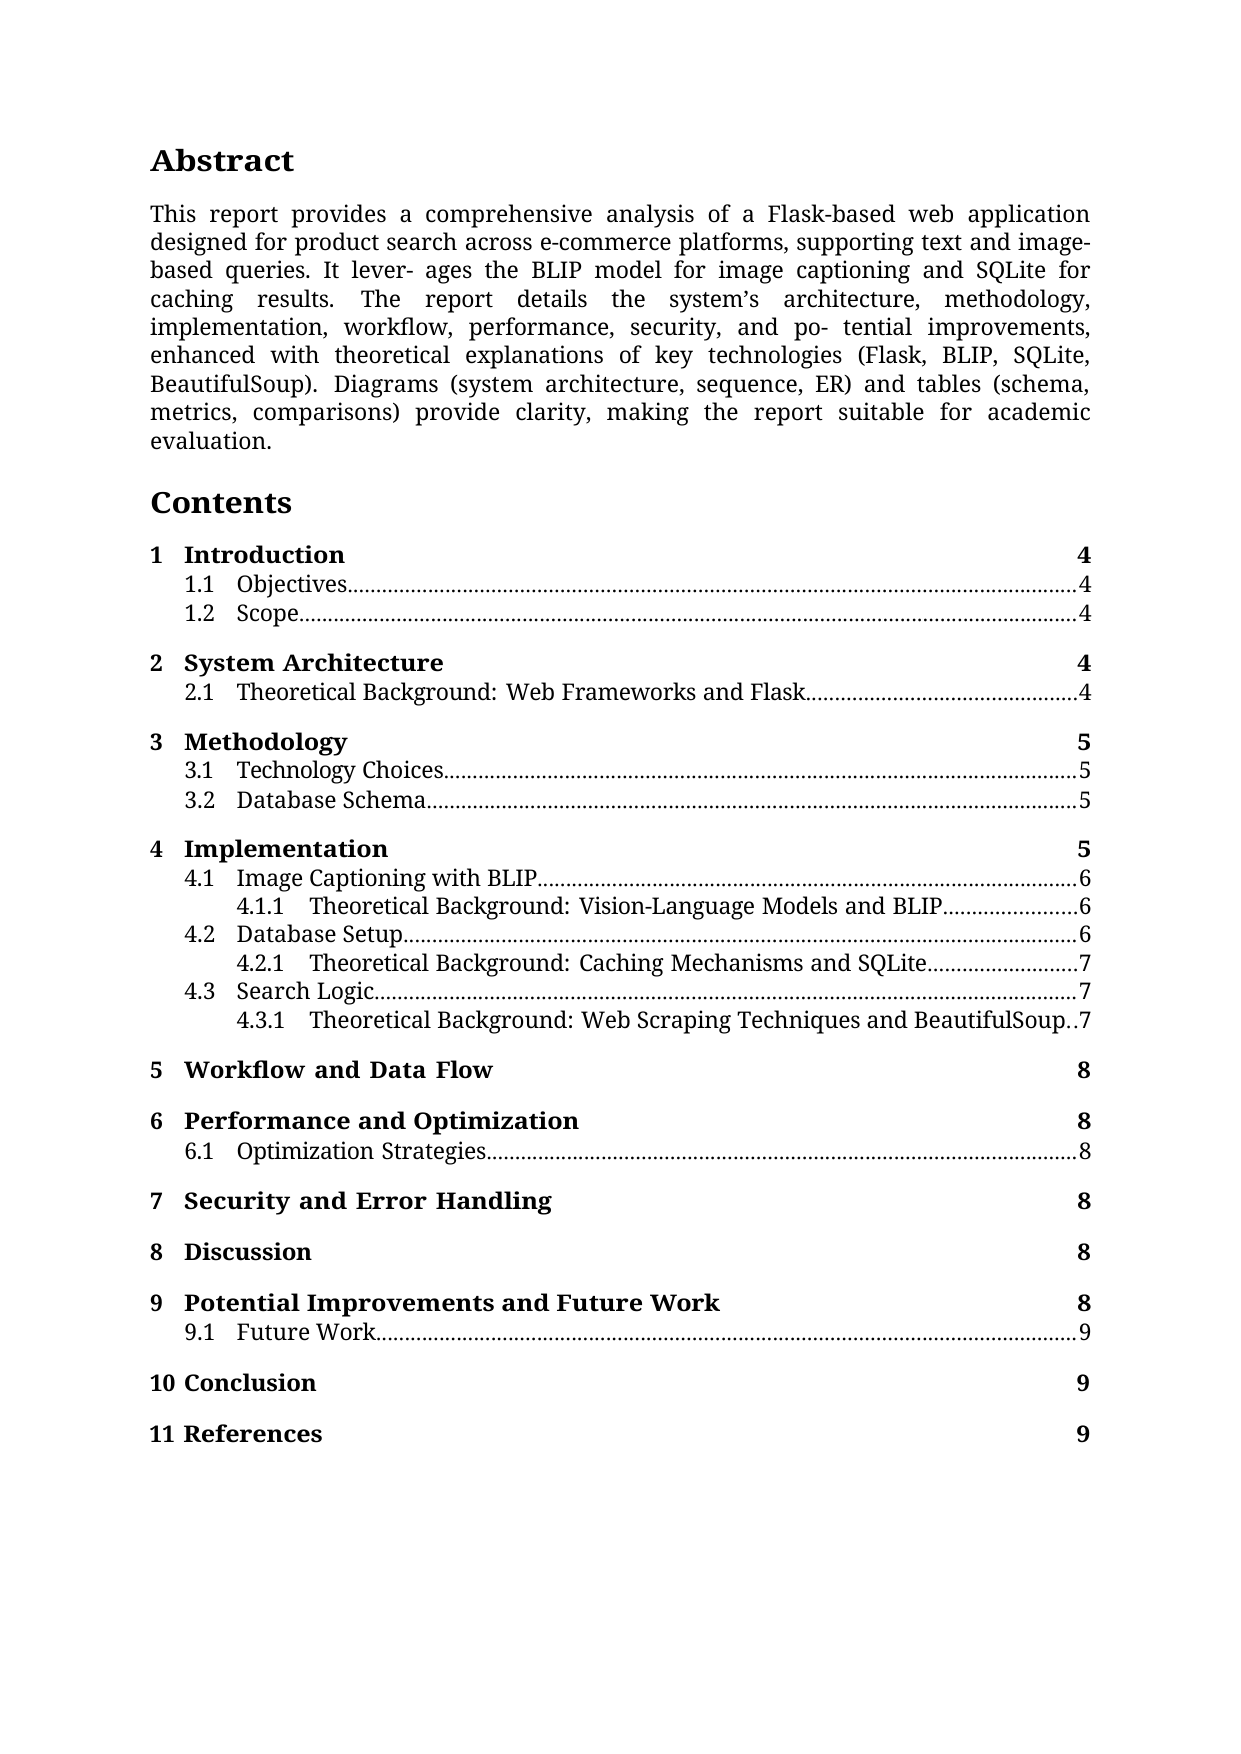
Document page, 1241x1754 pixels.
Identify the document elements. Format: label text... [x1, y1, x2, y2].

text This report provides a comprehensive analysis of a Flask-based web application designed for product search across e-commerce platforms, supporting text and image-based queries. It lever- ages the BLIP model for image captioning and SQLite for caching results. The report details the system’s architecture, methodology, implementation, workﬂow, performance, security, and po- tential improvements, enhanced with theoretical explanations of key technologies (Flask, BLIP, SQLite, BeautifulSoup). Diagrams (system architecture, sequence, ER) and tables (schema, metrics, comparisons) provide clarity, making the report suitable for academic evaluation. [150, 200, 1091, 456]
subtitle Contents [150, 482, 1240, 522]
subtitle Abstract [150, 140, 1240, 180]
